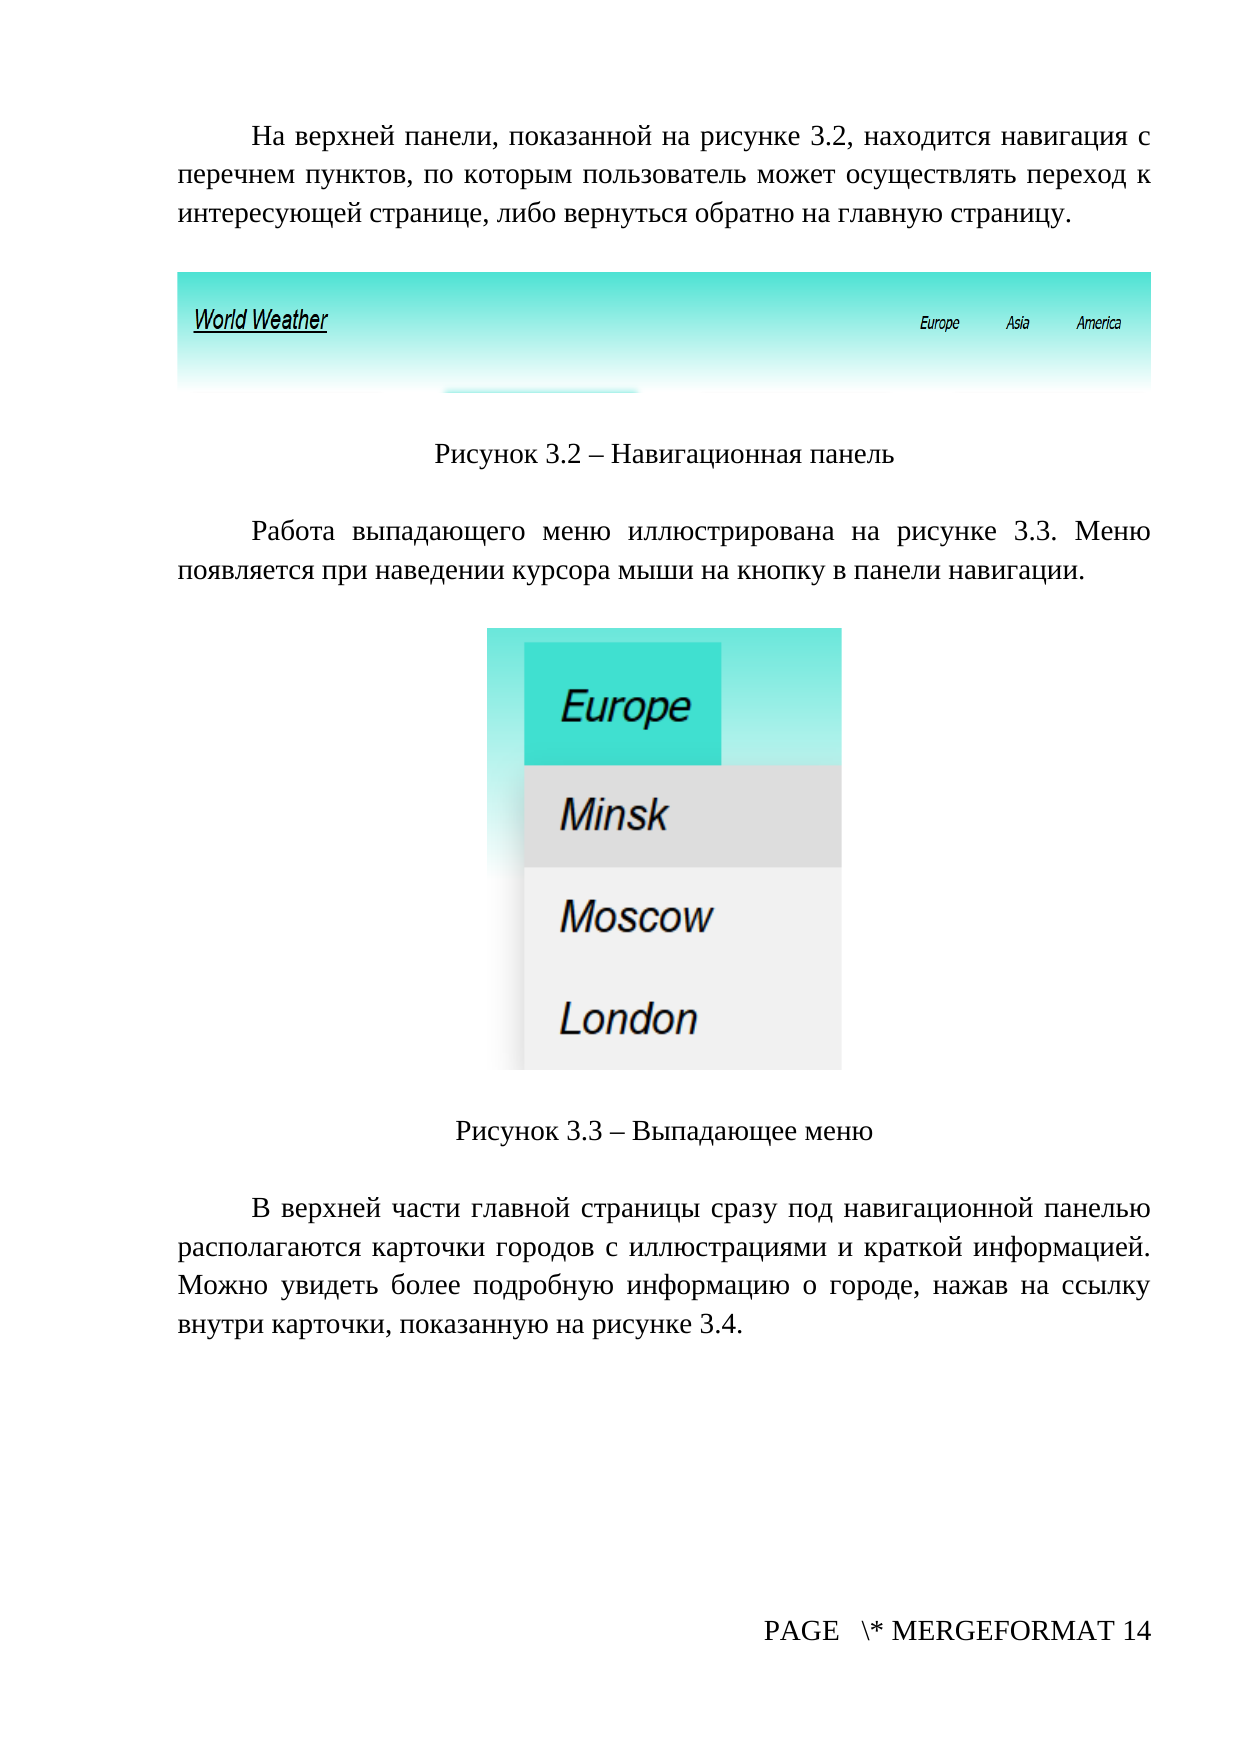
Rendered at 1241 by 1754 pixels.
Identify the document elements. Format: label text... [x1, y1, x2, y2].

picture [487, 628, 842, 1070]
text В верхней части главной страницы сразу под навигационной панелью располагаются карточки городов с иллюстрациями и краткой информацией. Можно увидеть более подробную информацию о городе, нажав на ссылку внутри карточки, показанную на рисунке 3.4. [177, 1190, 1152, 1339]
text Рисунок 3.3 – Выпадающее меню [177, 1113, 1152, 1147]
text Работа выпадающего меню иллюстрирована на рисунке 3.3. Меню появляется при наведении курсора мыши на кнопку в панели навигации. [177, 513, 1152, 585]
text Рисунок 3.2 – Навигационная панель [177, 436, 1152, 470]
picture [177, 272, 1151, 393]
text На верхней панели, показанной на рисунке 3.2, находится навигация с перечнем пунктов, по которым пользователь может осуществлять переход к интересующей странице, либо вернуться обратно на главную страницу. [177, 118, 1152, 229]
